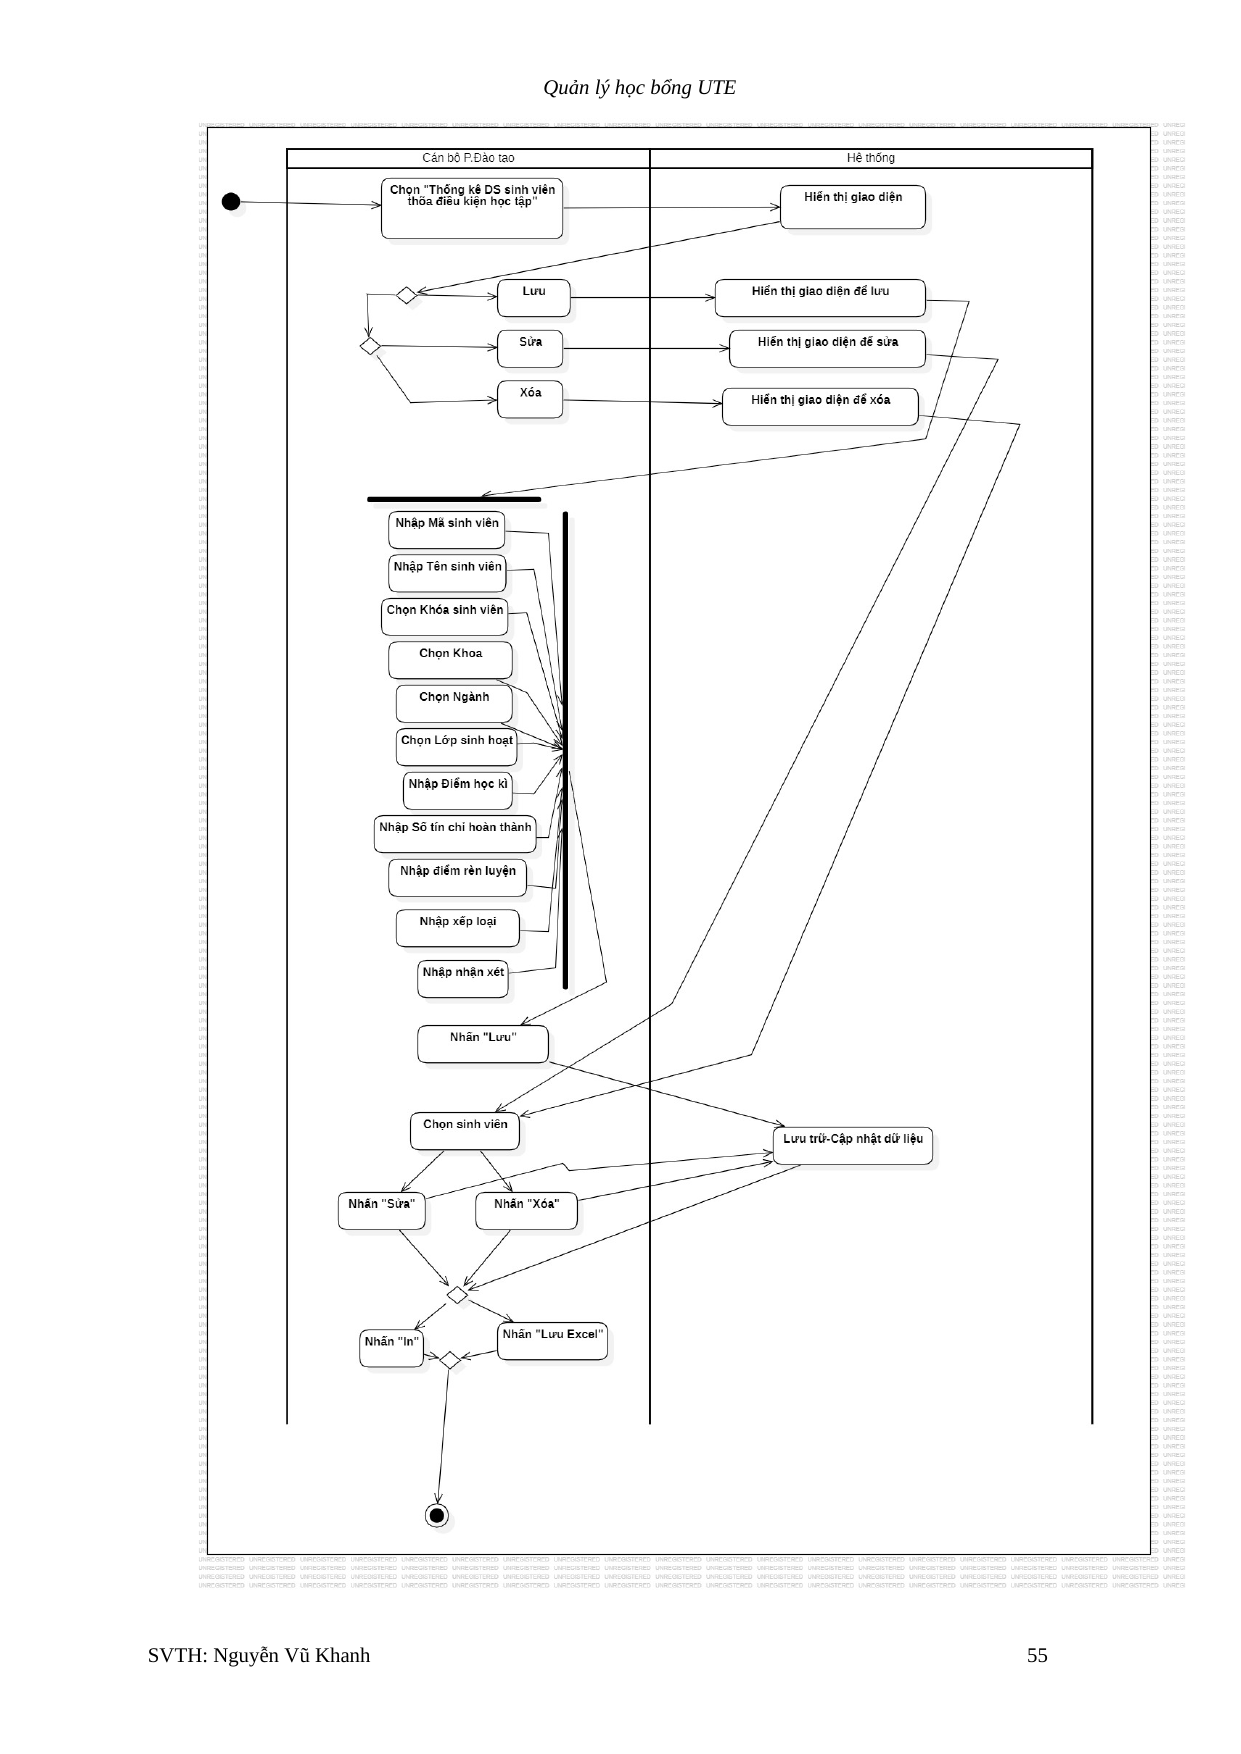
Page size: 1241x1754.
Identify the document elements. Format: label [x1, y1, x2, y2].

picture [198, 118, 1186, 1590]
